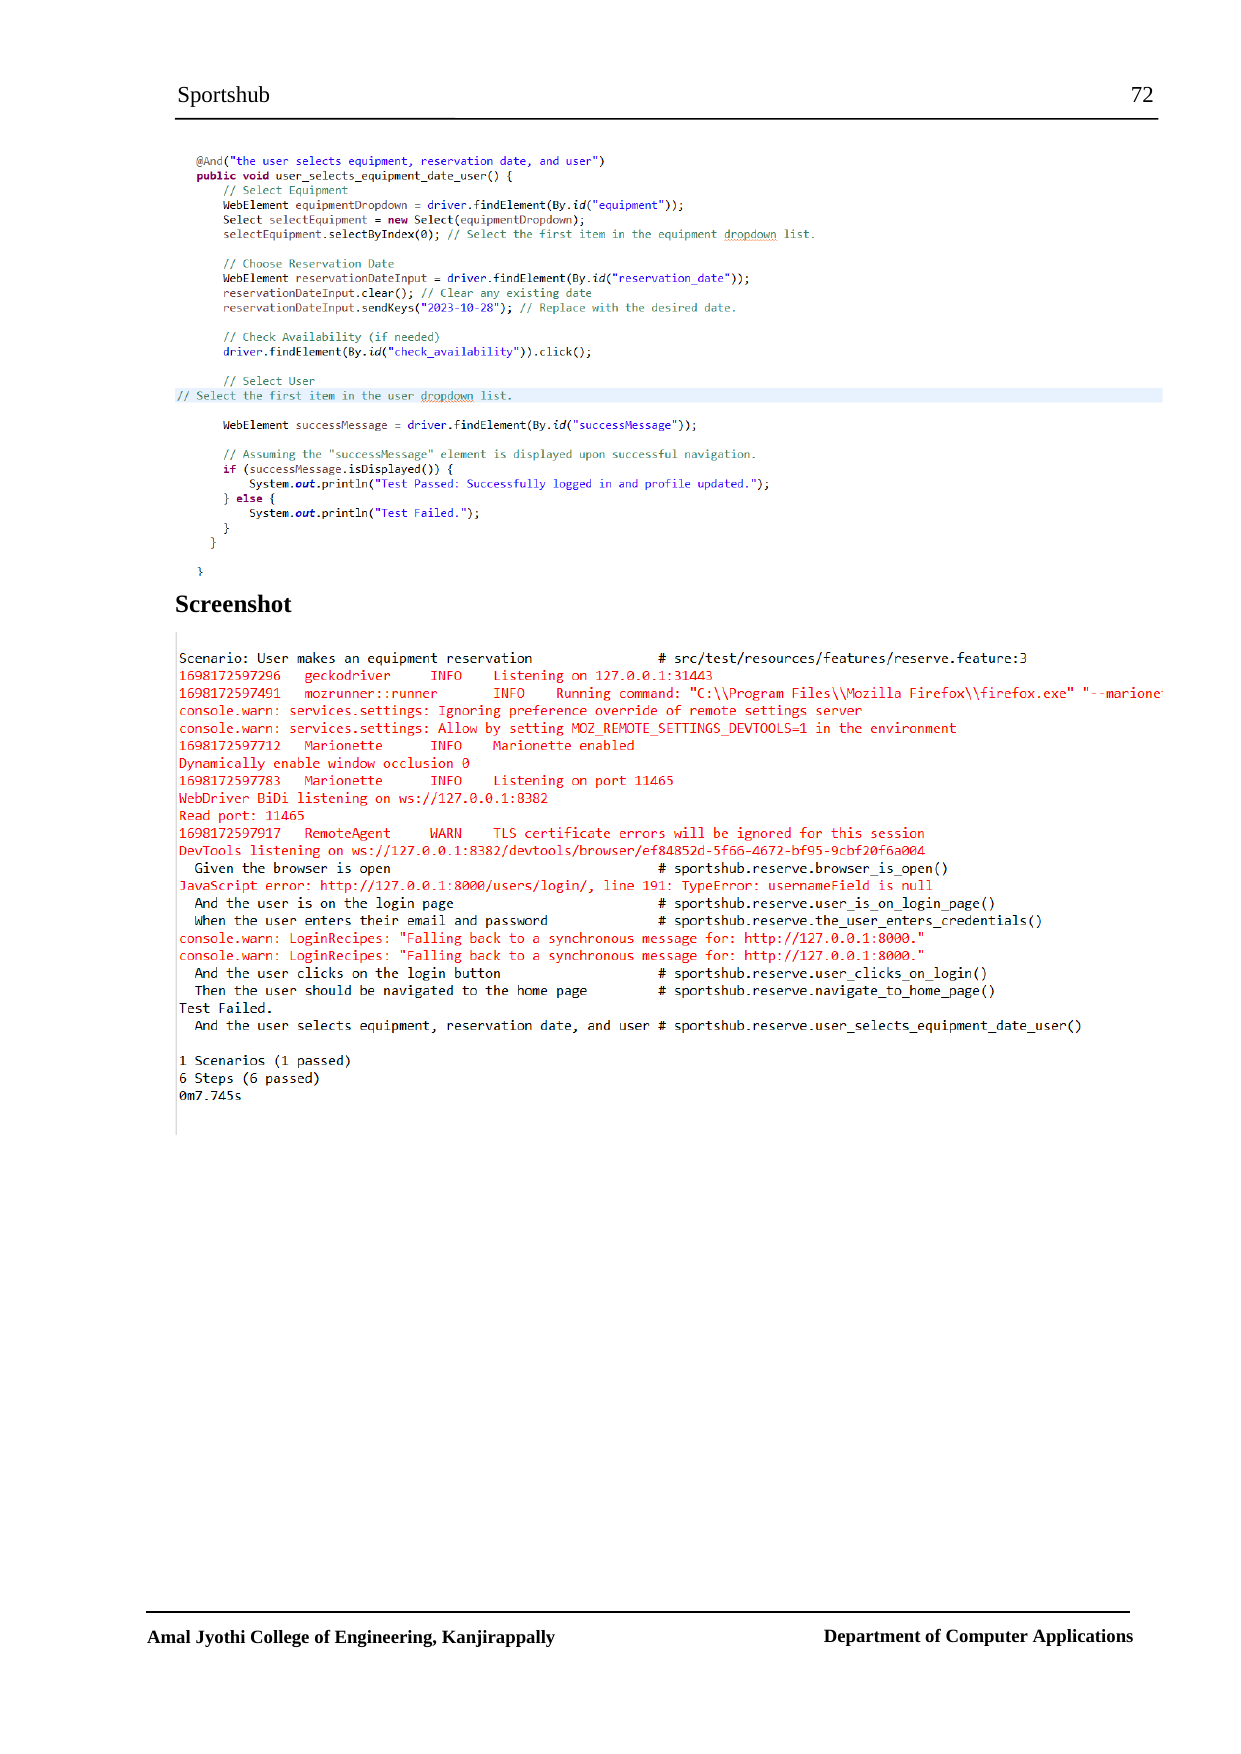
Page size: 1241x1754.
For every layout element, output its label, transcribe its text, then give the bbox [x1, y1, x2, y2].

picture [175, 141, 1163, 576]
text Screenshot [175, 589, 1043, 618]
picture [175, 632, 1163, 1135]
